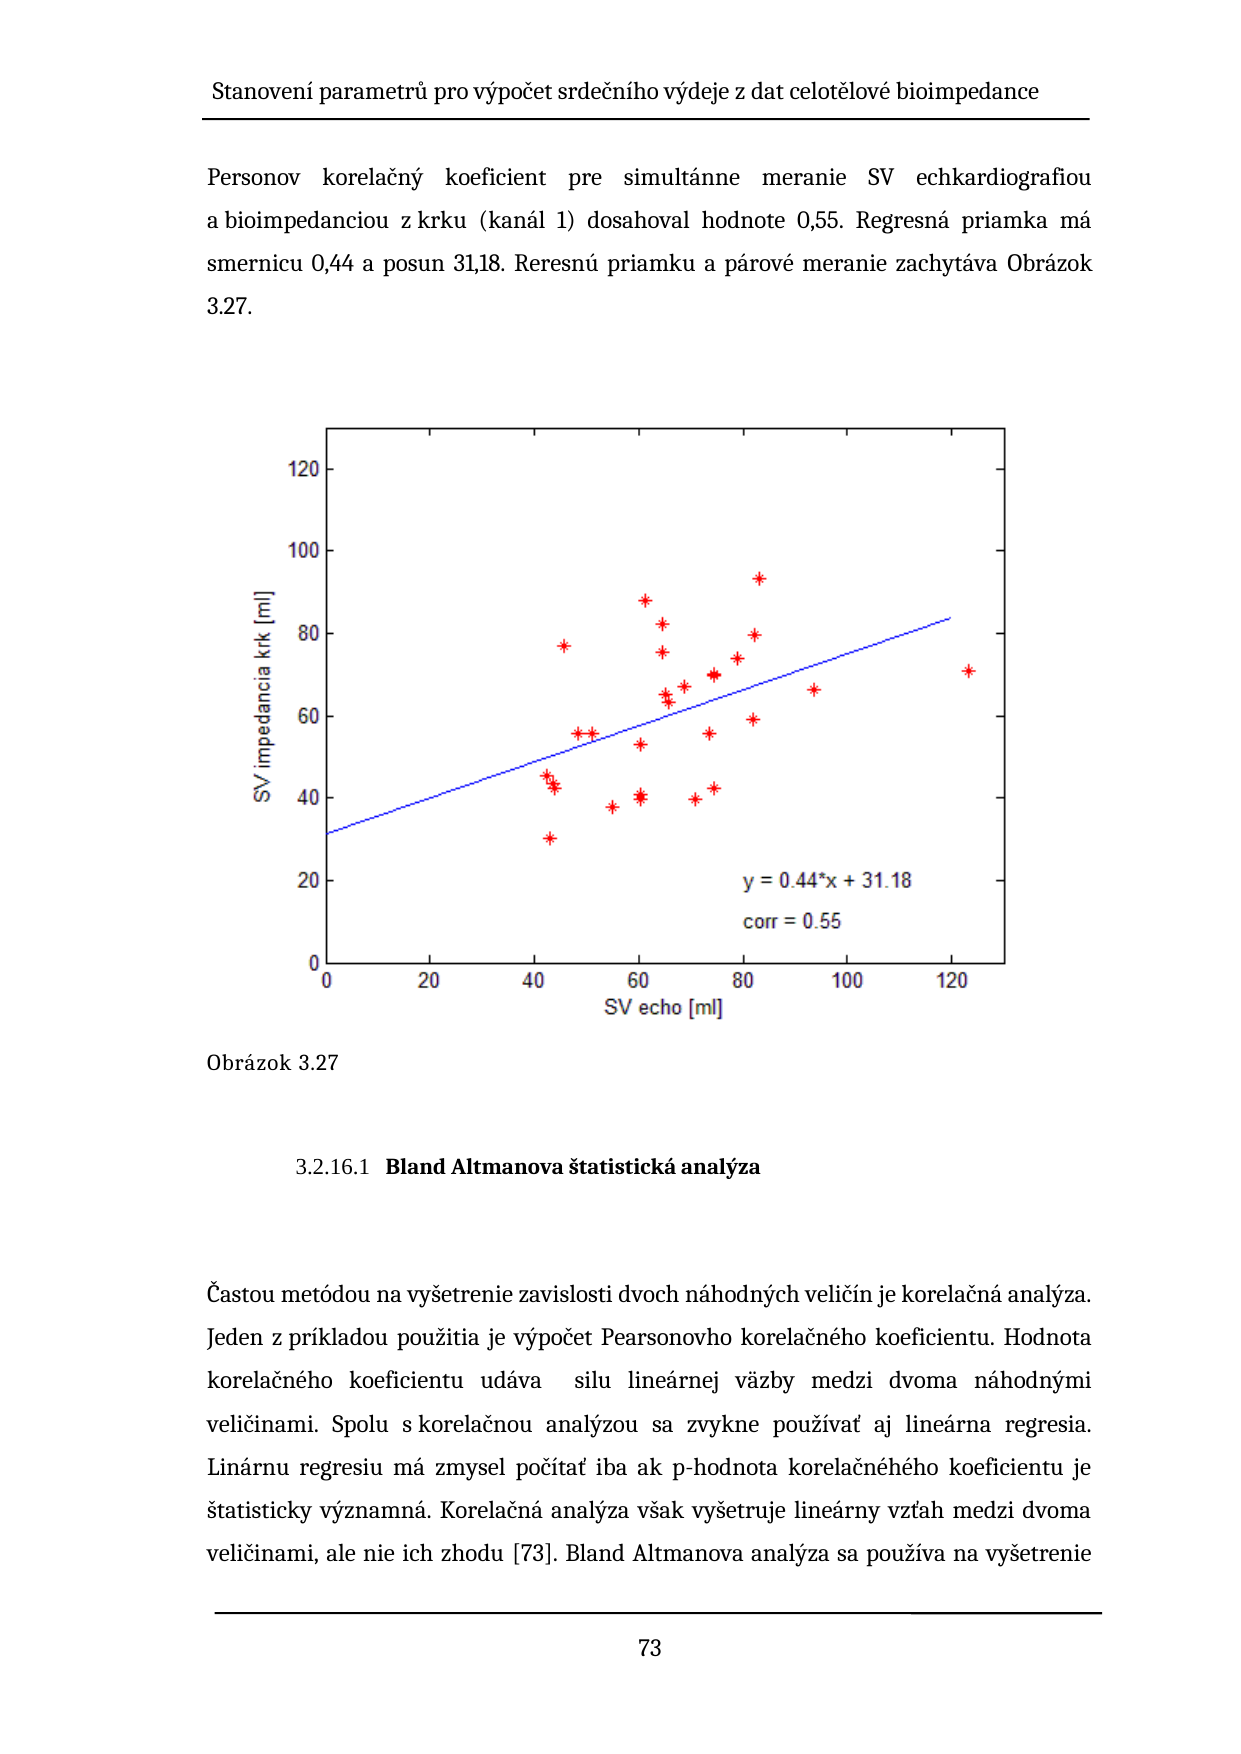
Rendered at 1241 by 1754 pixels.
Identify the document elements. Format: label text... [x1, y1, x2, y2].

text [207, 1280, 1092, 1568]
picture [212, 378, 1087, 1035]
subtitle Bland Altmanova štatistická analýza [295, 1153, 1092, 1180]
